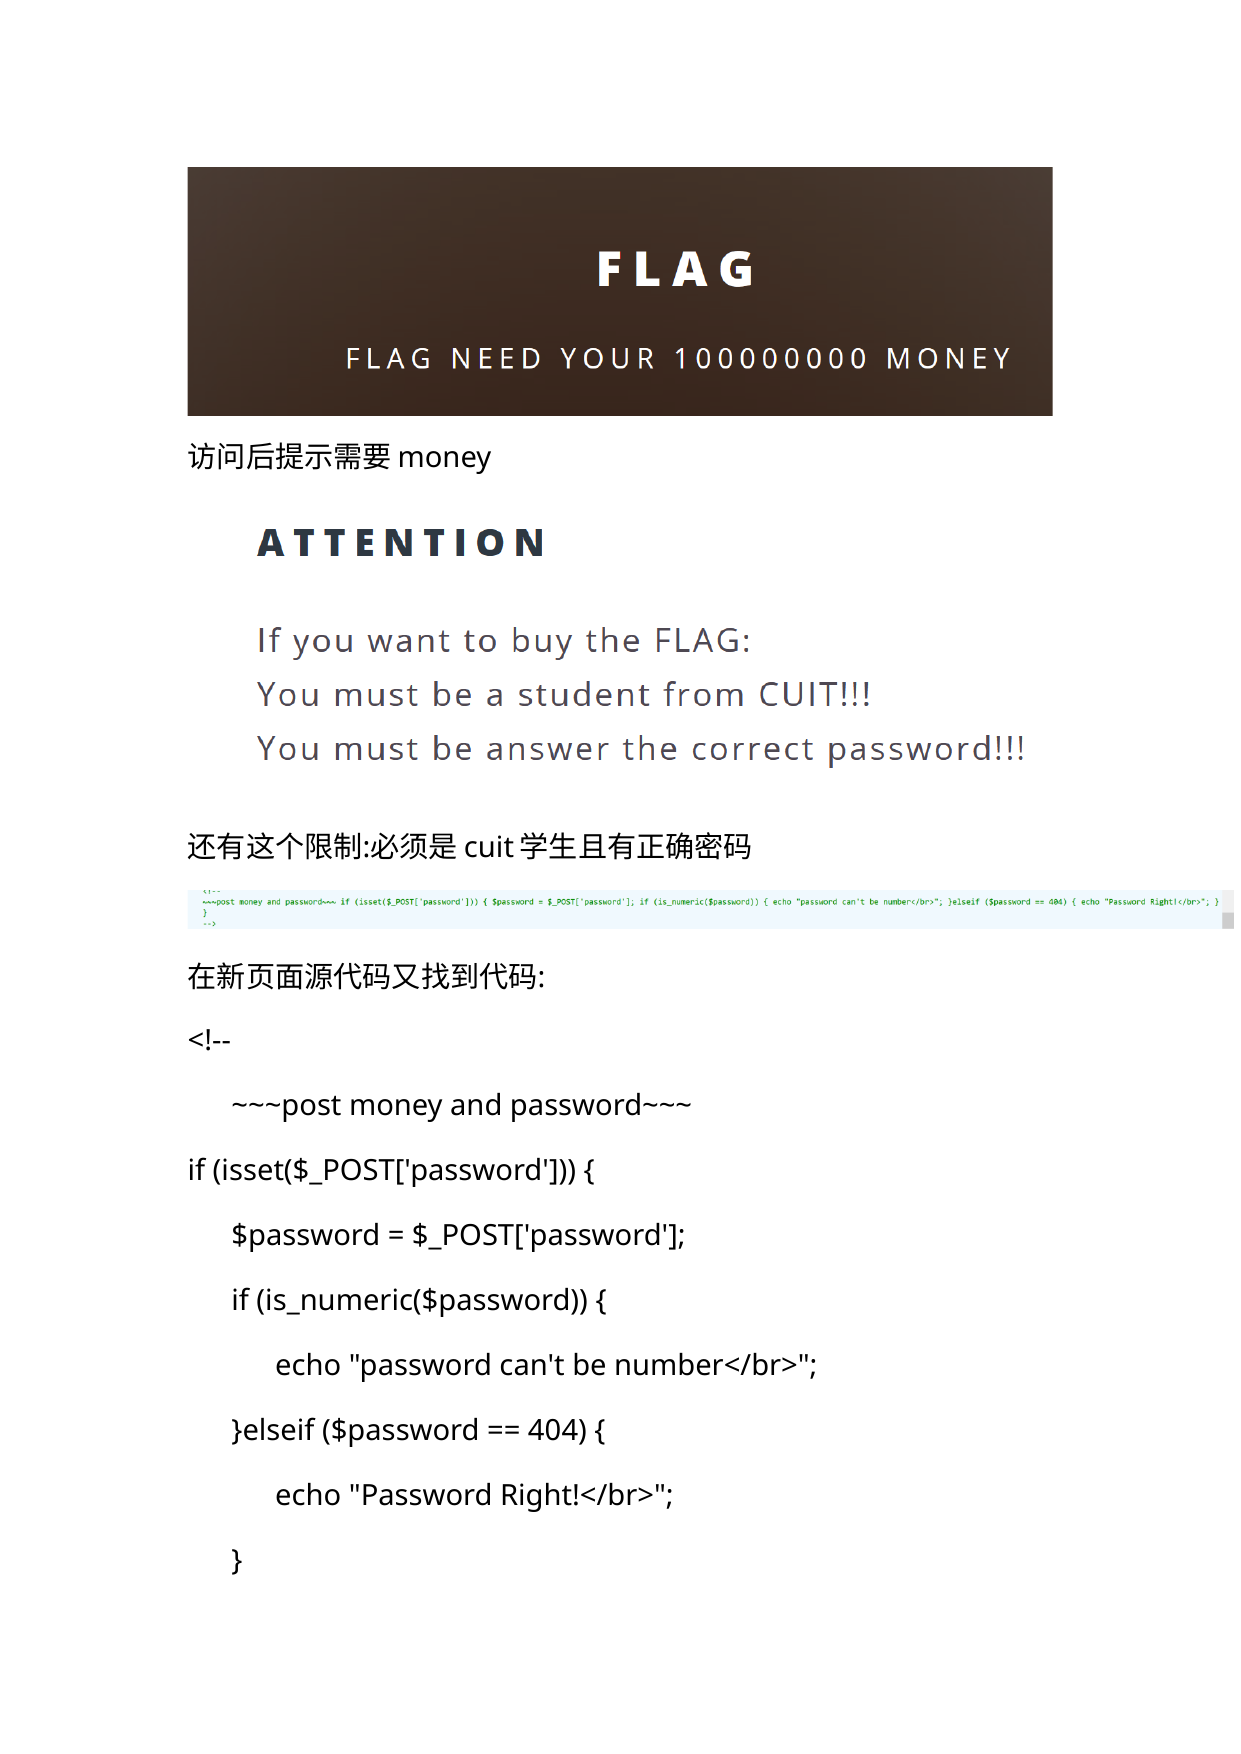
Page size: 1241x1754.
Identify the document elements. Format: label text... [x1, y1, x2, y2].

text }elseif ($password == 404) { [187, 1397, 1053, 1462]
text echo "Password Right!</br>"; [187, 1462, 1053, 1527]
picture [187, 167, 1053, 416]
text $password = $_POST['password']; [187, 1202, 1053, 1267]
text if (isset($_POST['password'])) { [187, 1137, 1053, 1202]
picture [187, 491, 1053, 807]
text echo "password can't be number</br>"; [187, 1332, 1053, 1397]
text ~~~post money and password~~~ [187, 1072, 1053, 1137]
text 访问后提示需要money [187, 422, 1053, 487]
text } [187, 1527, 1053, 1592]
text 还有这个限制:必须是cuit学生且有正确密码 [187, 812, 1053, 877]
text 在新页面源代码又找到代码: [187, 942, 1053, 1007]
picture [187, 890, 1234, 929]
text if (is_numeric($password)) { [187, 1267, 1053, 1332]
text <!-- [187, 1007, 1053, 1072]
